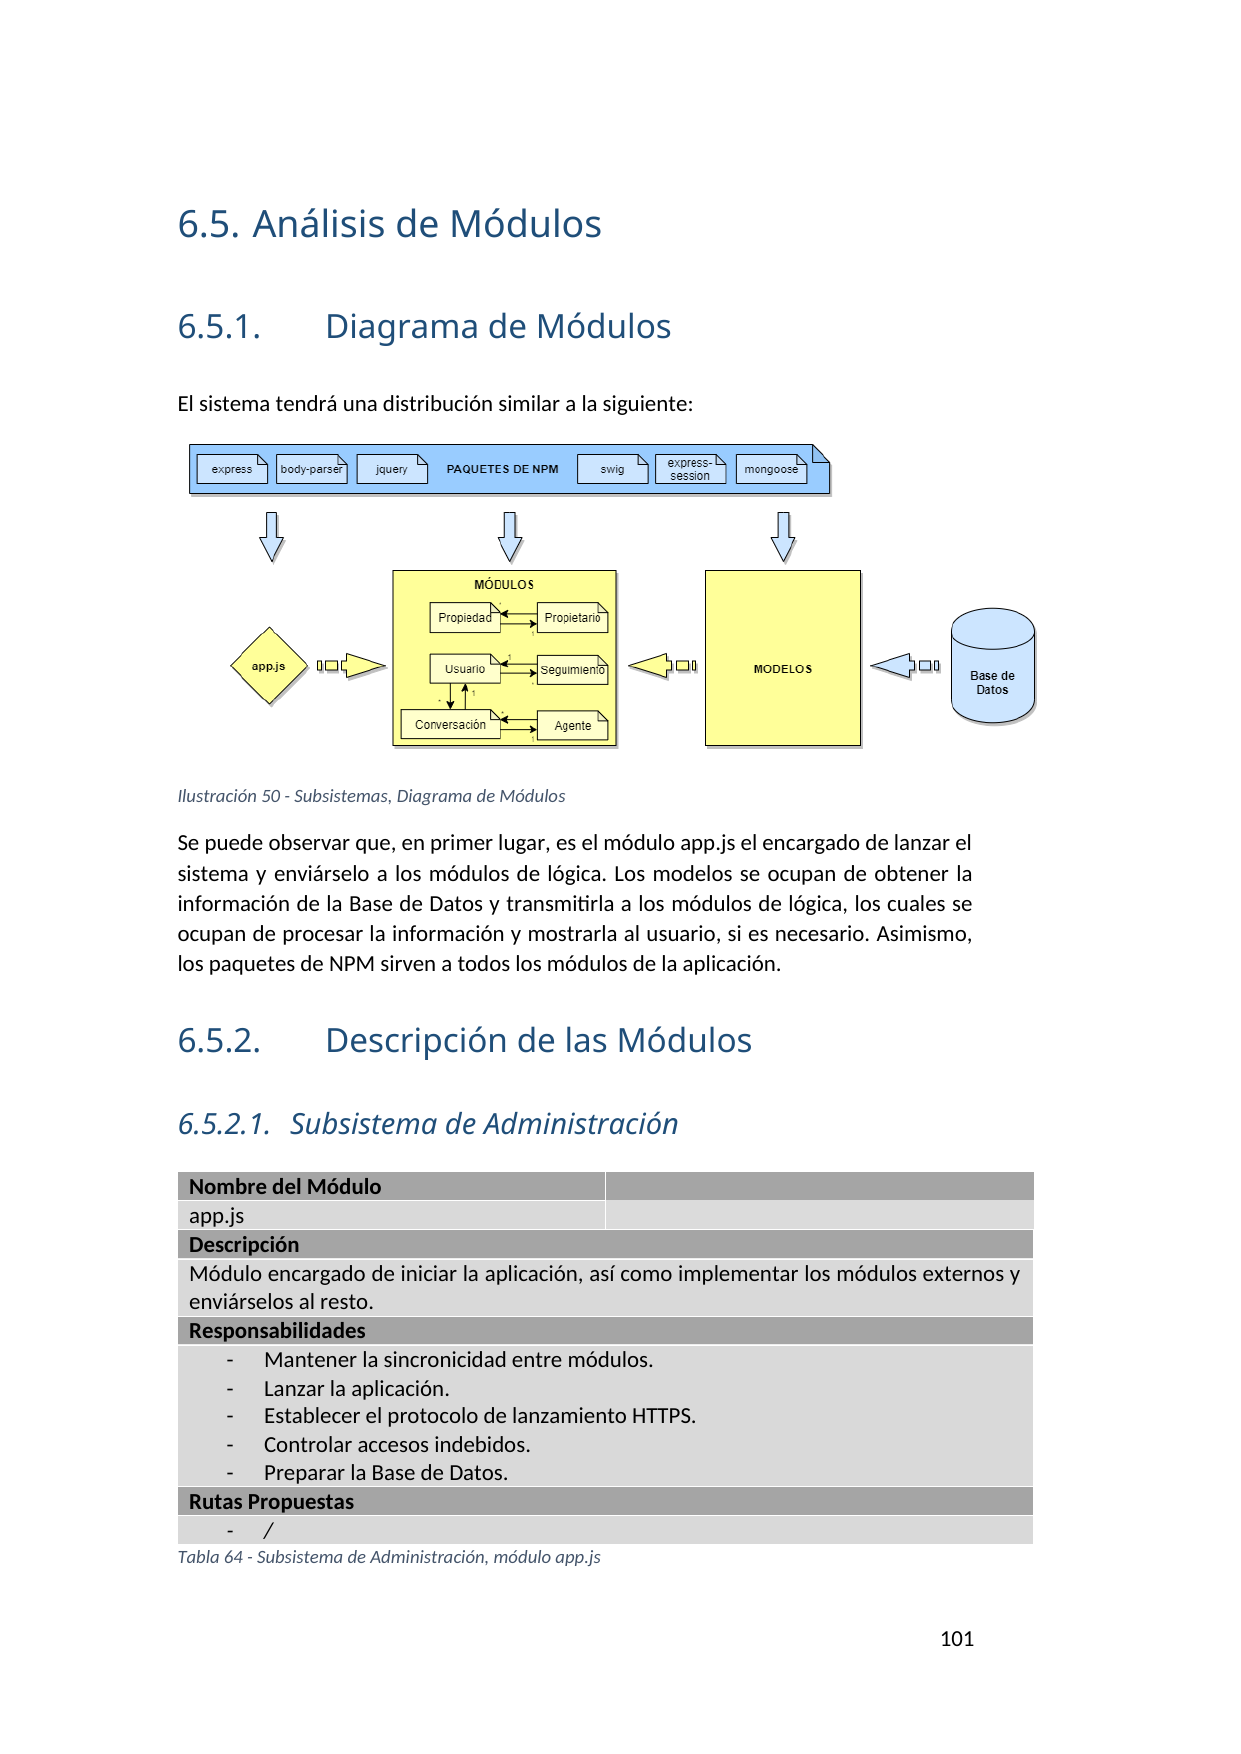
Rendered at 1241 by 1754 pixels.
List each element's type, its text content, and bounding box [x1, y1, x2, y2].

subtitle Descripción de las Módulos [177, 1017, 974, 1062]
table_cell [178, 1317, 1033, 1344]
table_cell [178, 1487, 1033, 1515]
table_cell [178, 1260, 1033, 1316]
subtitle Subsistema de Administración [177, 1103, 974, 1143]
text El sistema tendrá una distribución similar a la siguiente: [177, 389, 974, 417]
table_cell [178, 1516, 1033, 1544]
text Ilustración 50 - Subsistemas, Diagrama de Módulos [177, 785, 974, 808]
picture [177, 436, 1050, 766]
text Tabla 64 - Subsistema de Administración, módulo app.js [177, 1545, 974, 1568]
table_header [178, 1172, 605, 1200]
text Se puede observar que, en primer lugar, es el módulo app.js el encargado de lanzar el sistema y enviárselo a los módulos de lógica. Los modelos se ocupan de obtener la información de la Base de Datos y transmitirla a los módulos de lógica, los cuales se ocupan de procesar la información y mostrarla al usuario, si es necesario. Asimismo, los paquetes de NPM sirven a todos los módulos de la aplicación. [177, 828, 974, 977]
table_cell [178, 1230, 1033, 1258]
subtitle Análisis de Módulos [177, 198, 974, 249]
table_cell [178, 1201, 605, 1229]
subtitle Diagrama de Módulos [177, 303, 974, 348]
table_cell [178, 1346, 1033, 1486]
